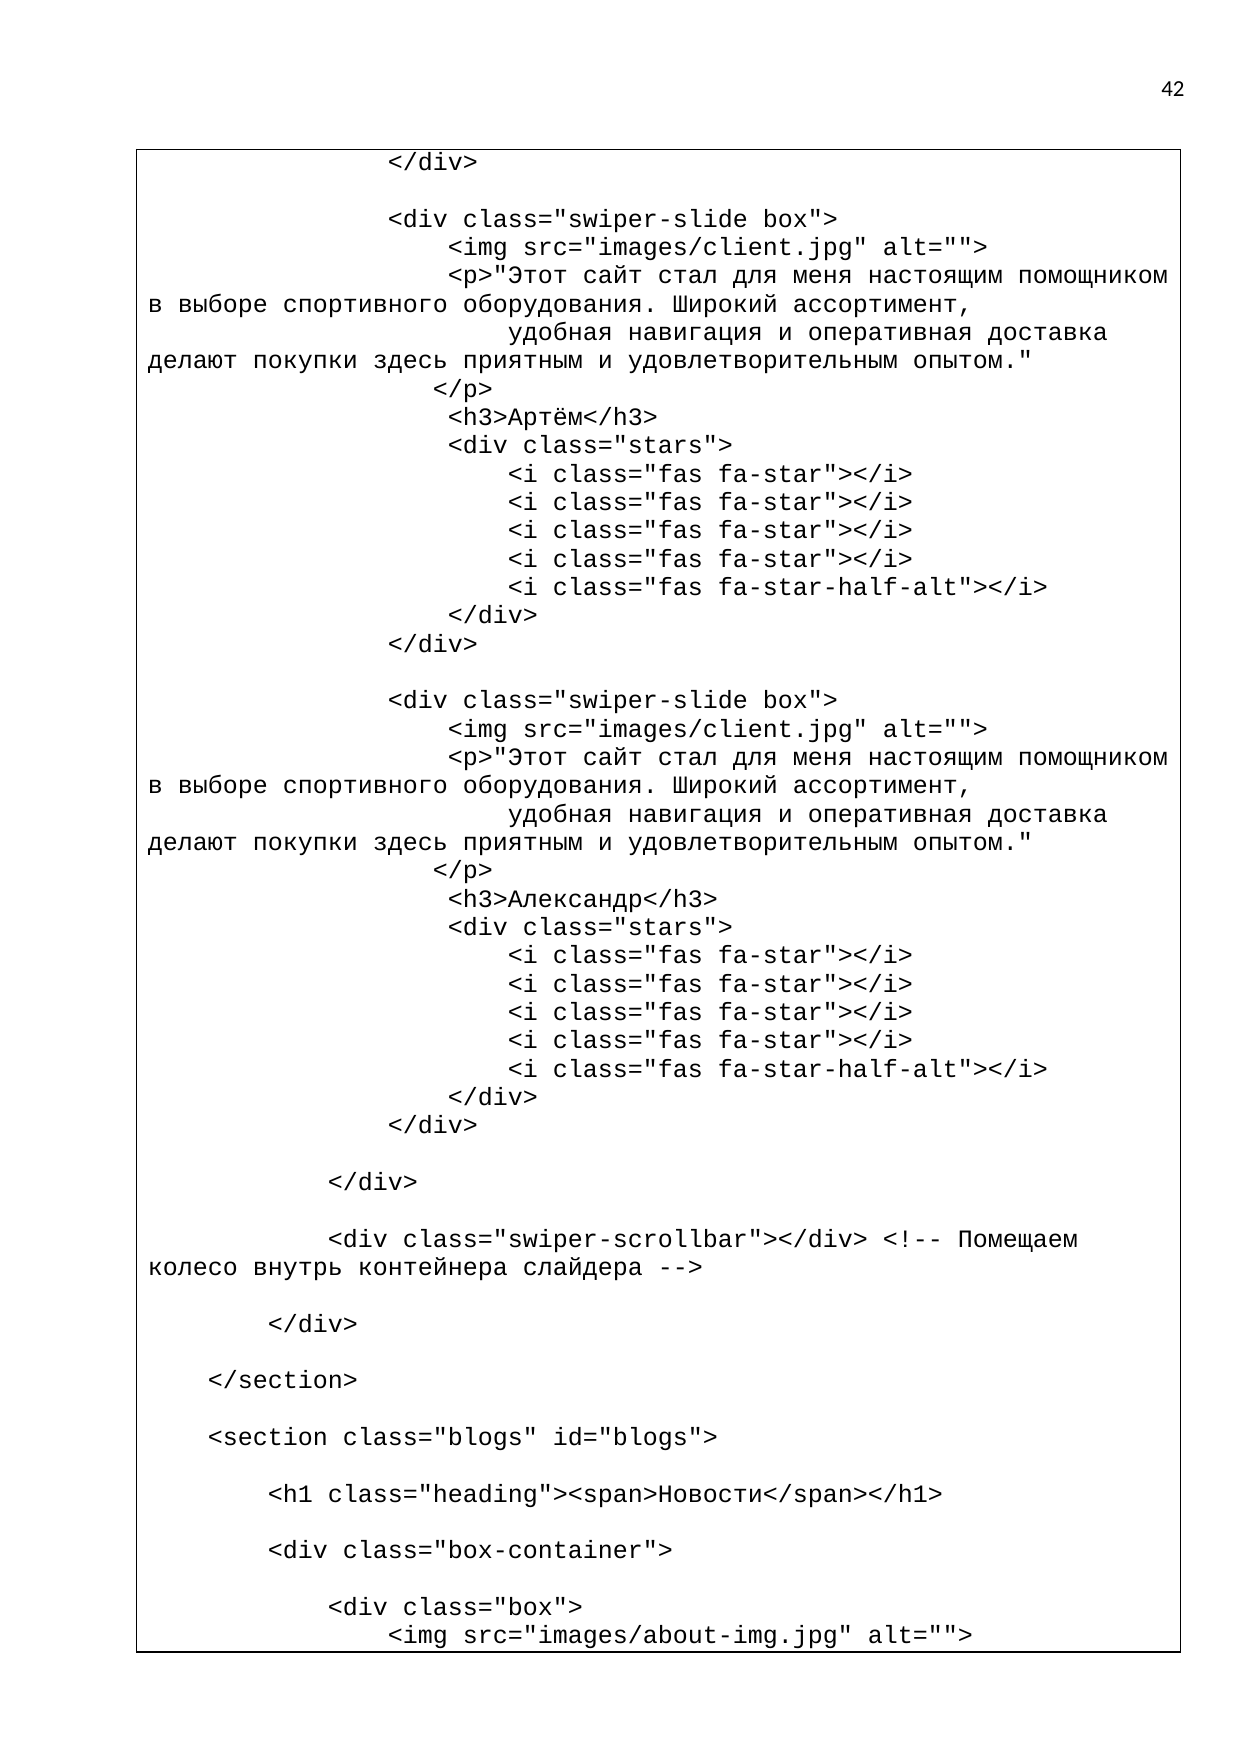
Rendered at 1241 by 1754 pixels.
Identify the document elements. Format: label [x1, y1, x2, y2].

table_header [137, 150, 1180, 1651]
